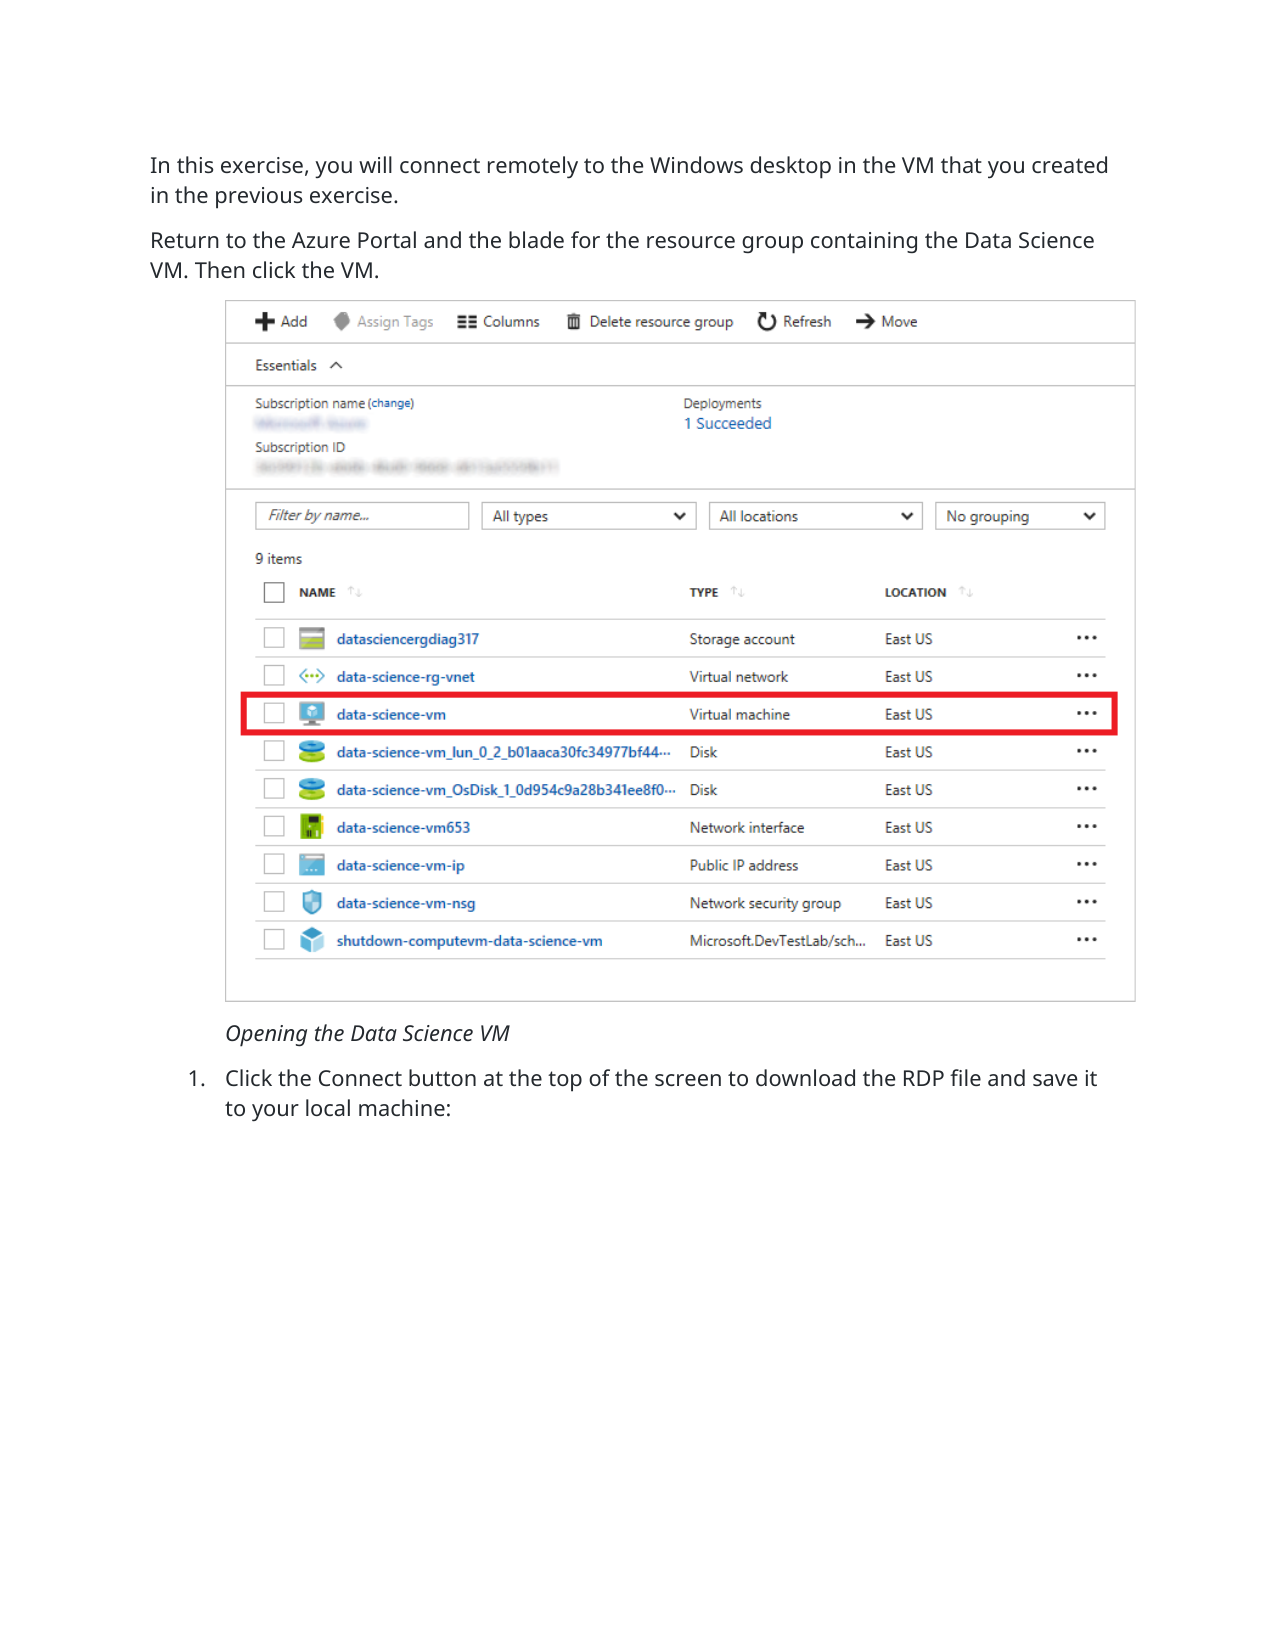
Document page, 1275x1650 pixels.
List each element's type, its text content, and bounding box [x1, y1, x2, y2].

picture [225, 300, 1136, 1002]
text Return to the Azure Portal and the blade for the resource group containing the Data Science VM. Then click the VM. [150, 225, 1125, 285]
text Opening the Data Science VM [225, 1018, 1125, 1047]
list Click the Connect button at the top of the screen to download the RDP file and save it to your local machine: [187, 1063, 1125, 1123]
text In this exercise, you will connect remotely to the Windows desktop in the VM that you created in the previous exercise. [150, 150, 1125, 209]
